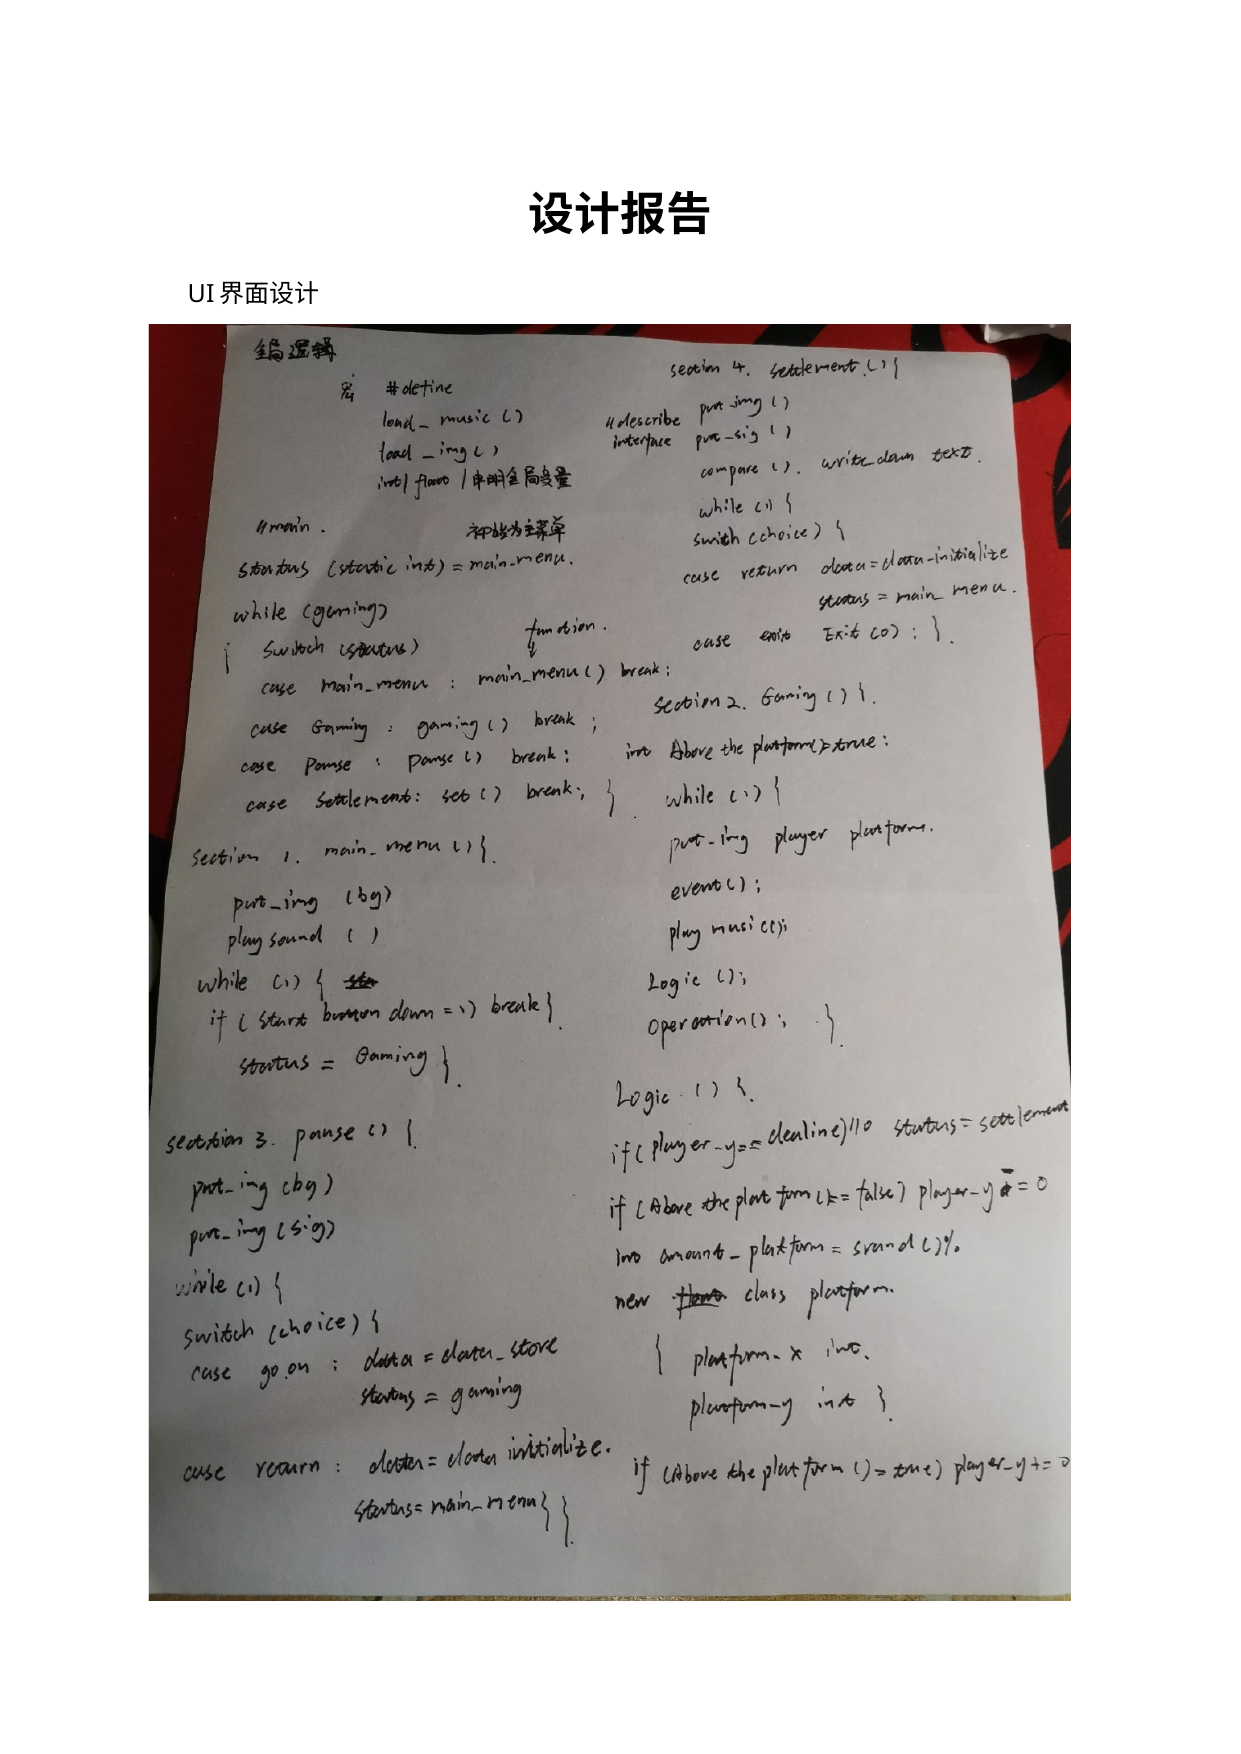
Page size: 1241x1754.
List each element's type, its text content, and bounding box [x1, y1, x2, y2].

text UI界面设计 [187, 259, 1053, 324]
picture [150, 325, 1070, 1600]
text 设计报告 [187, 162, 1053, 259]
